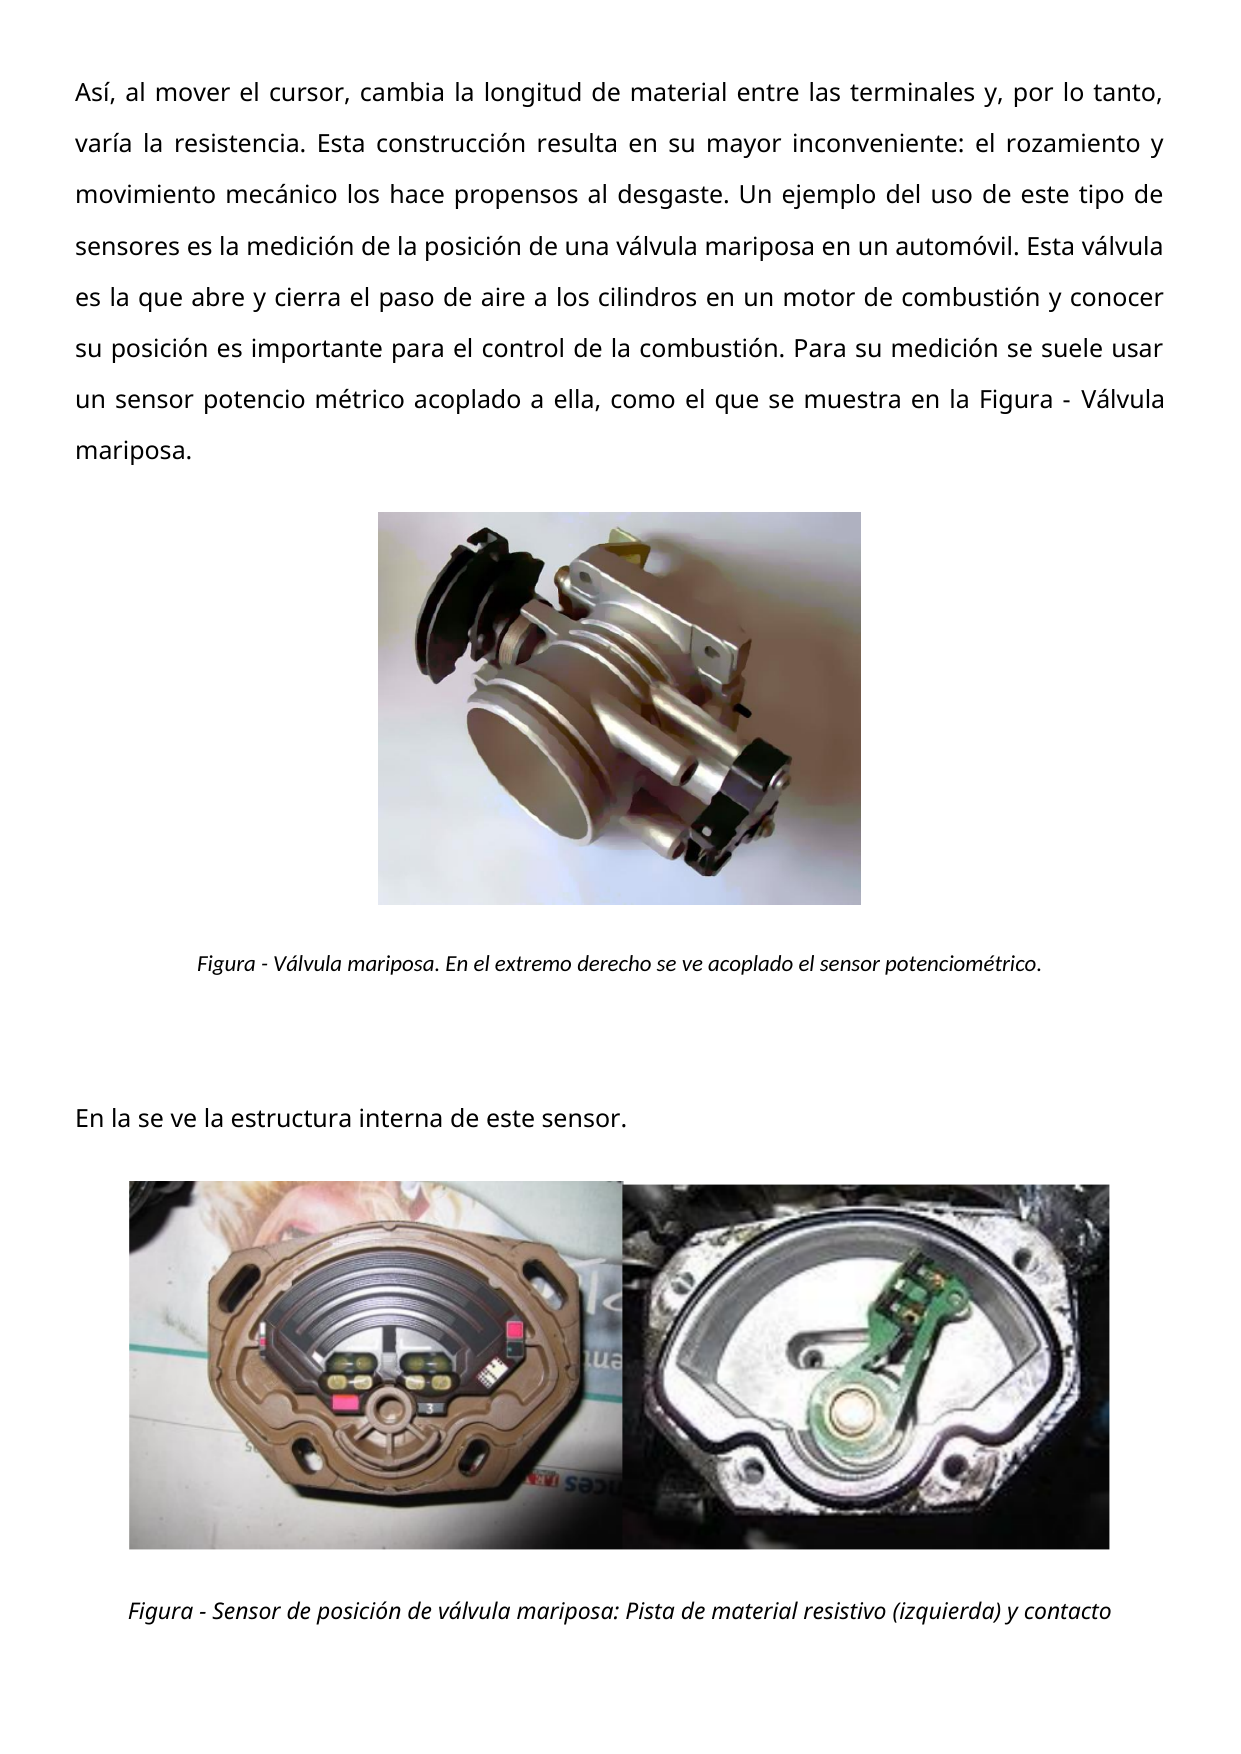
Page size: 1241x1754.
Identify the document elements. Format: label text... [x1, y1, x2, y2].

text En la se ve la estructura interna de este sensor. [75, 1101, 1165, 1135]
text Figura - Válvula mariposa. En el extremo derecho se ve acoplado el sensor potenciométrico. [75, 949, 1165, 978]
picture [128, 1181, 1112, 1552]
text Así, al mover el cursor, cambia la longitud de material entre las terminales y, por lo tanto, varía la resistencia. Esta construcción resulta en su mayor inconveniente: el rozamiento y movimiento mecánico los hace propensos al desgaste. Un ejemplo del uso de este tipo de sensores es la medición de la posición de una válvula mariposa en un automóvil. Esta válvula es la que abre y cierra el paso de aire a los cilindros en un motor de combustión y conocer su posición es importante para el control de la combustión. Para su medición se suele usar un sensor potencio métrico acoplado a ella, como el que se muestra en la Figura - Válvula mariposa. [75, 75, 1165, 466]
picture [376, 512, 864, 907]
text Figura - Sensor de posición de válvula mariposa: Pista de material resistivo (izquierda) y contacto [75, 1595, 1165, 1626]
